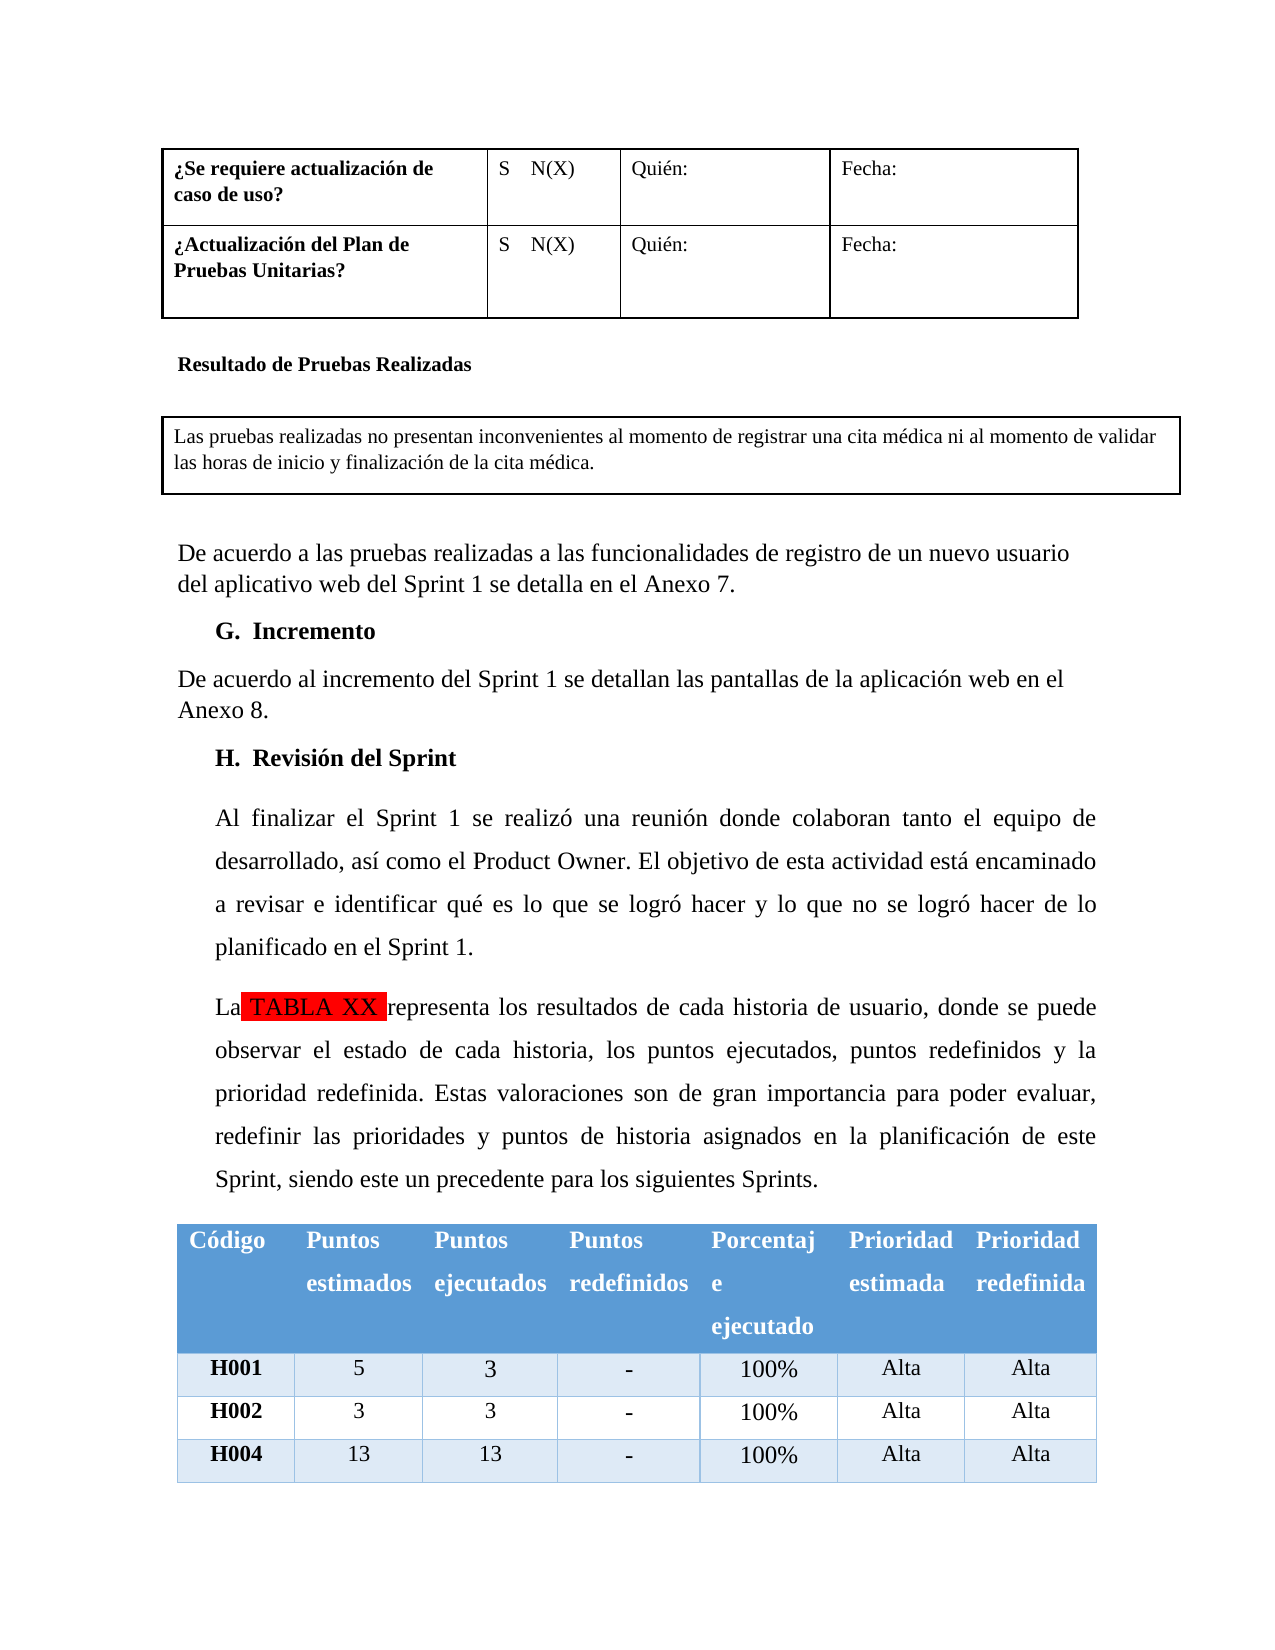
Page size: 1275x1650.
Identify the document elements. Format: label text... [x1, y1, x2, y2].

table_cell Alta [965, 1354, 1096, 1396]
table_cell S N(X) [488, 226, 620, 317]
table_cell Alta [838, 1440, 964, 1482]
table_header Puntos estimados [295, 1225, 422, 1353]
table_header Código [178, 1225, 294, 1353]
table_cell 3 [295, 1397, 422, 1439]
table_cell 13 [423, 1440, 557, 1482]
table_header Quién: [621, 150, 829, 225]
text De acuerdo al incremento del Sprint 1 se detallan las pantallas de la aplicación web en el Anexo 8. [177, 664, 1098, 724]
table_cell 5 [295, 1354, 422, 1396]
table_cell - [558, 1440, 699, 1482]
table_cell 3 [423, 1397, 557, 1439]
table_header Puntos redefinidos [558, 1225, 699, 1353]
table_cell Quién: [621, 226, 829, 317]
table_header Porcentaje ejecutado [701, 1225, 837, 1353]
table_cell H001 [178, 1354, 294, 1396]
table_header Prioridad estimada [838, 1225, 964, 1353]
table_header Prioridad redefinida [965, 1225, 1096, 1353]
table_cell Alta [965, 1397, 1096, 1439]
table_header S N(X) [488, 150, 620, 225]
table_cell 3 [423, 1354, 557, 1396]
list Revisión del Sprint [215, 743, 1098, 772]
table_cell H004 [178, 1440, 294, 1482]
table_cell 100% [701, 1397, 837, 1439]
table_header Puntos ejecutados [423, 1225, 557, 1353]
table_cell Alta [838, 1354, 964, 1396]
text Resultado de Pruebas Realizadas [177, 352, 1098, 376]
table_header Fecha: [831, 150, 1077, 225]
table_cell 13 [295, 1440, 422, 1482]
table_cell ¿Actualización del Plan de Pruebas Unitarias? [164, 226, 487, 317]
table_cell Alta [965, 1440, 1096, 1482]
table_cell - [558, 1354, 699, 1396]
text La TABLA XX representa los resultados de cada historia de usuario, donde se puede observar el estado de cada historia, los puntos ejecutados, puntos redefinidos y la prioridad redefinida. Estas valoraciones son de gran importancia para poder evaluar, redefinir las prioridades y puntos de historia asignados en la planificación de este Sprint, siendo este un precedente para los siguientes Sprints. [215, 992, 1098, 1193]
table_cell - [558, 1397, 699, 1439]
table_header Las pruebas realizadas no presentan inconvenientes al momento de registrar una cita médica ni al momento de validar las horas de inicio y finalización de la cita médica. [164, 418, 1179, 493]
table_cell Fecha: [831, 226, 1077, 317]
table_cell Alta [838, 1397, 964, 1439]
table_header ¿Se requiere actualización de caso de uso? [164, 150, 487, 225]
table_cell 100% [701, 1440, 837, 1482]
table_cell H002 [178, 1397, 294, 1439]
list Incremento [215, 616, 1098, 645]
text De acuerdo a las pruebas realizadas a las funcionalidades de registro de un nuevo usuario del aplicativo web del Sprint 1 se detalla en el Anexo 7. [177, 538, 1098, 597]
table_cell 100% [701, 1354, 837, 1396]
text Al finalizar el Sprint 1 se realizó una reunión donde colaboran tanto el equipo de desarrollado, así como el Product Owner. El objetivo de esta actividad está encaminado a revisar e identificar qué es lo que se logró hacer y lo que no se logró hacer de lo planificado en el Sprint 1. [215, 803, 1098, 961]
